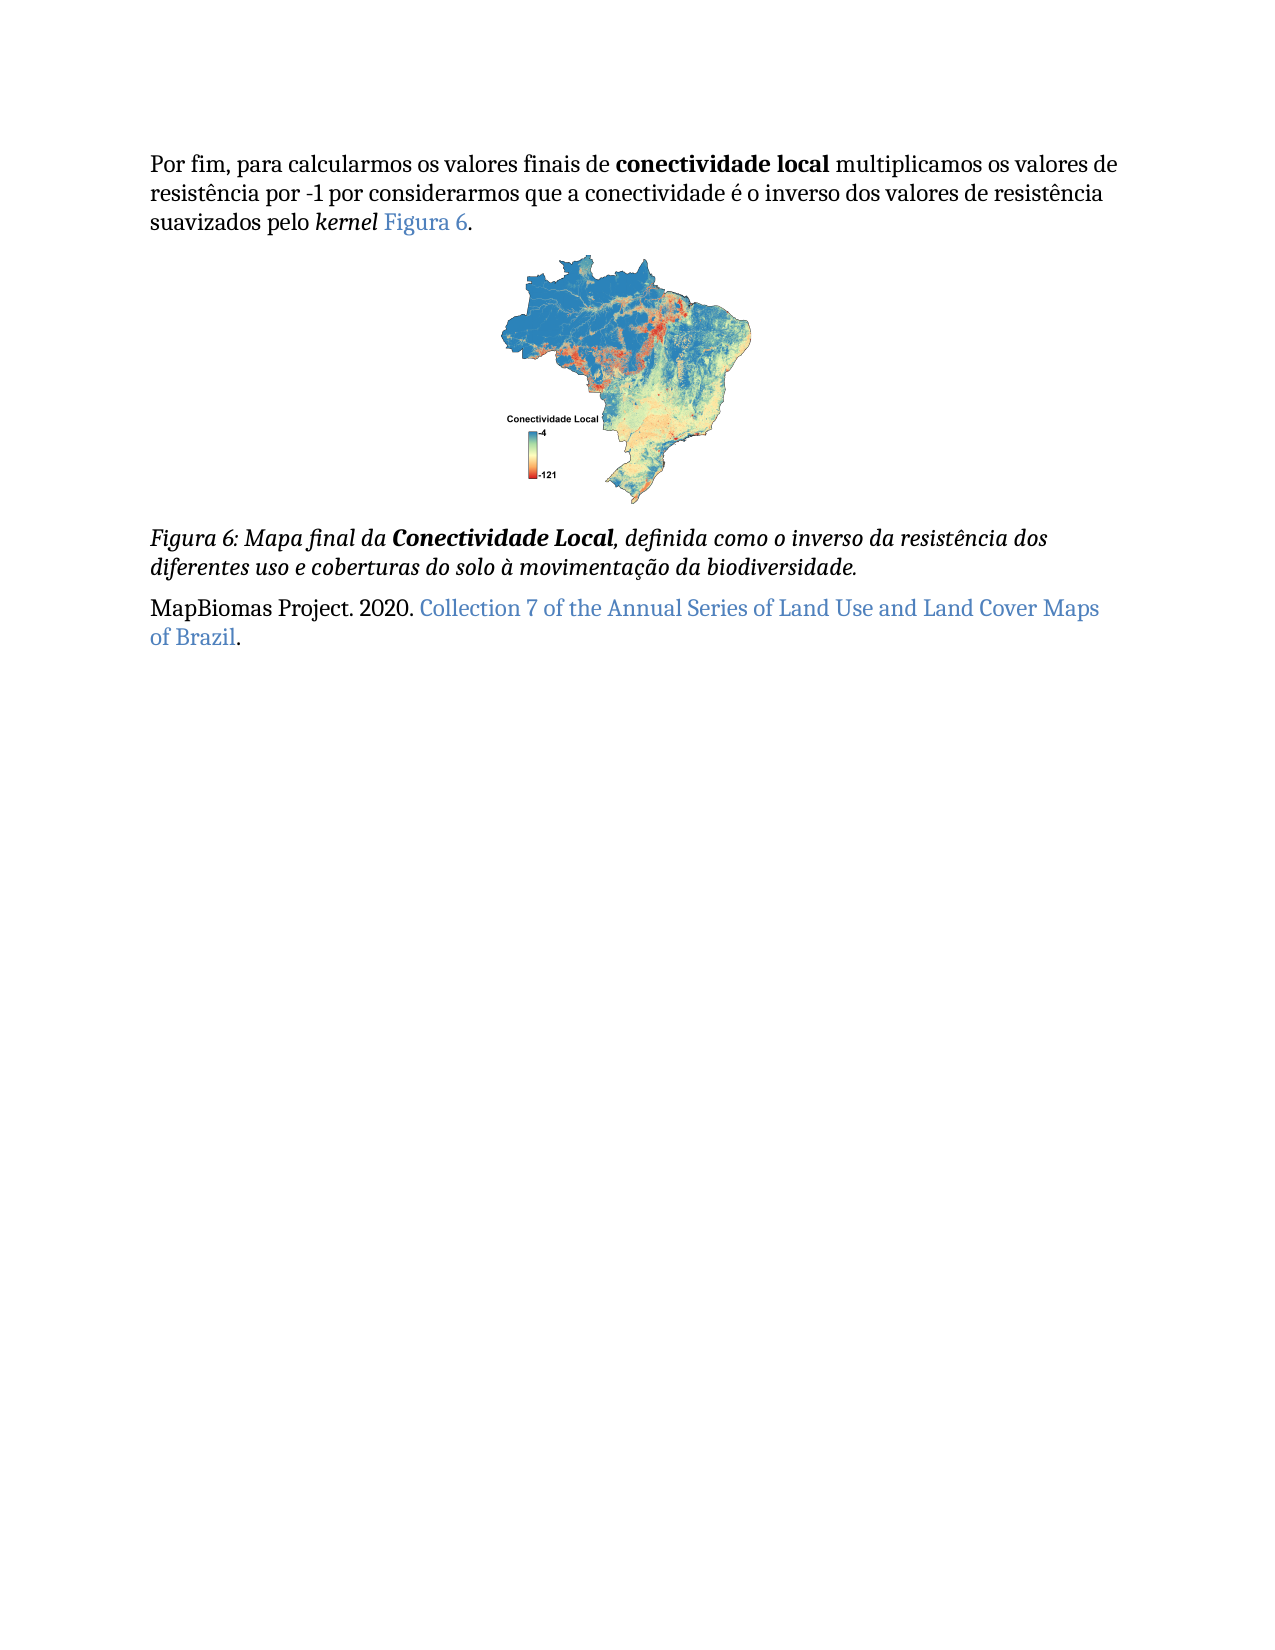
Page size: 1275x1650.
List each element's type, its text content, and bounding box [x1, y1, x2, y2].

text Por fim, para calcularmos os valores finais de conectividade local multiplicamos os valores de resistência por -1 por considerarmos que a conectividade é o inverso dos valores de resistência suavizados pelo kernel Figura 6. [150, 150, 1125, 236]
picture [501, 255, 752, 504]
table_header Figura 6: Mapa final da Conectividade Local, definida como o inverso da resistência dos diferentes uso e coberturas do solo à movimentação da biodiversidade. [139, 255, 1114, 594]
text MapBiomas Project. 2020. Collection 7 of the Annual Series of Land Use and Land Cover Maps of Brazil. [150, 594, 1125, 652]
